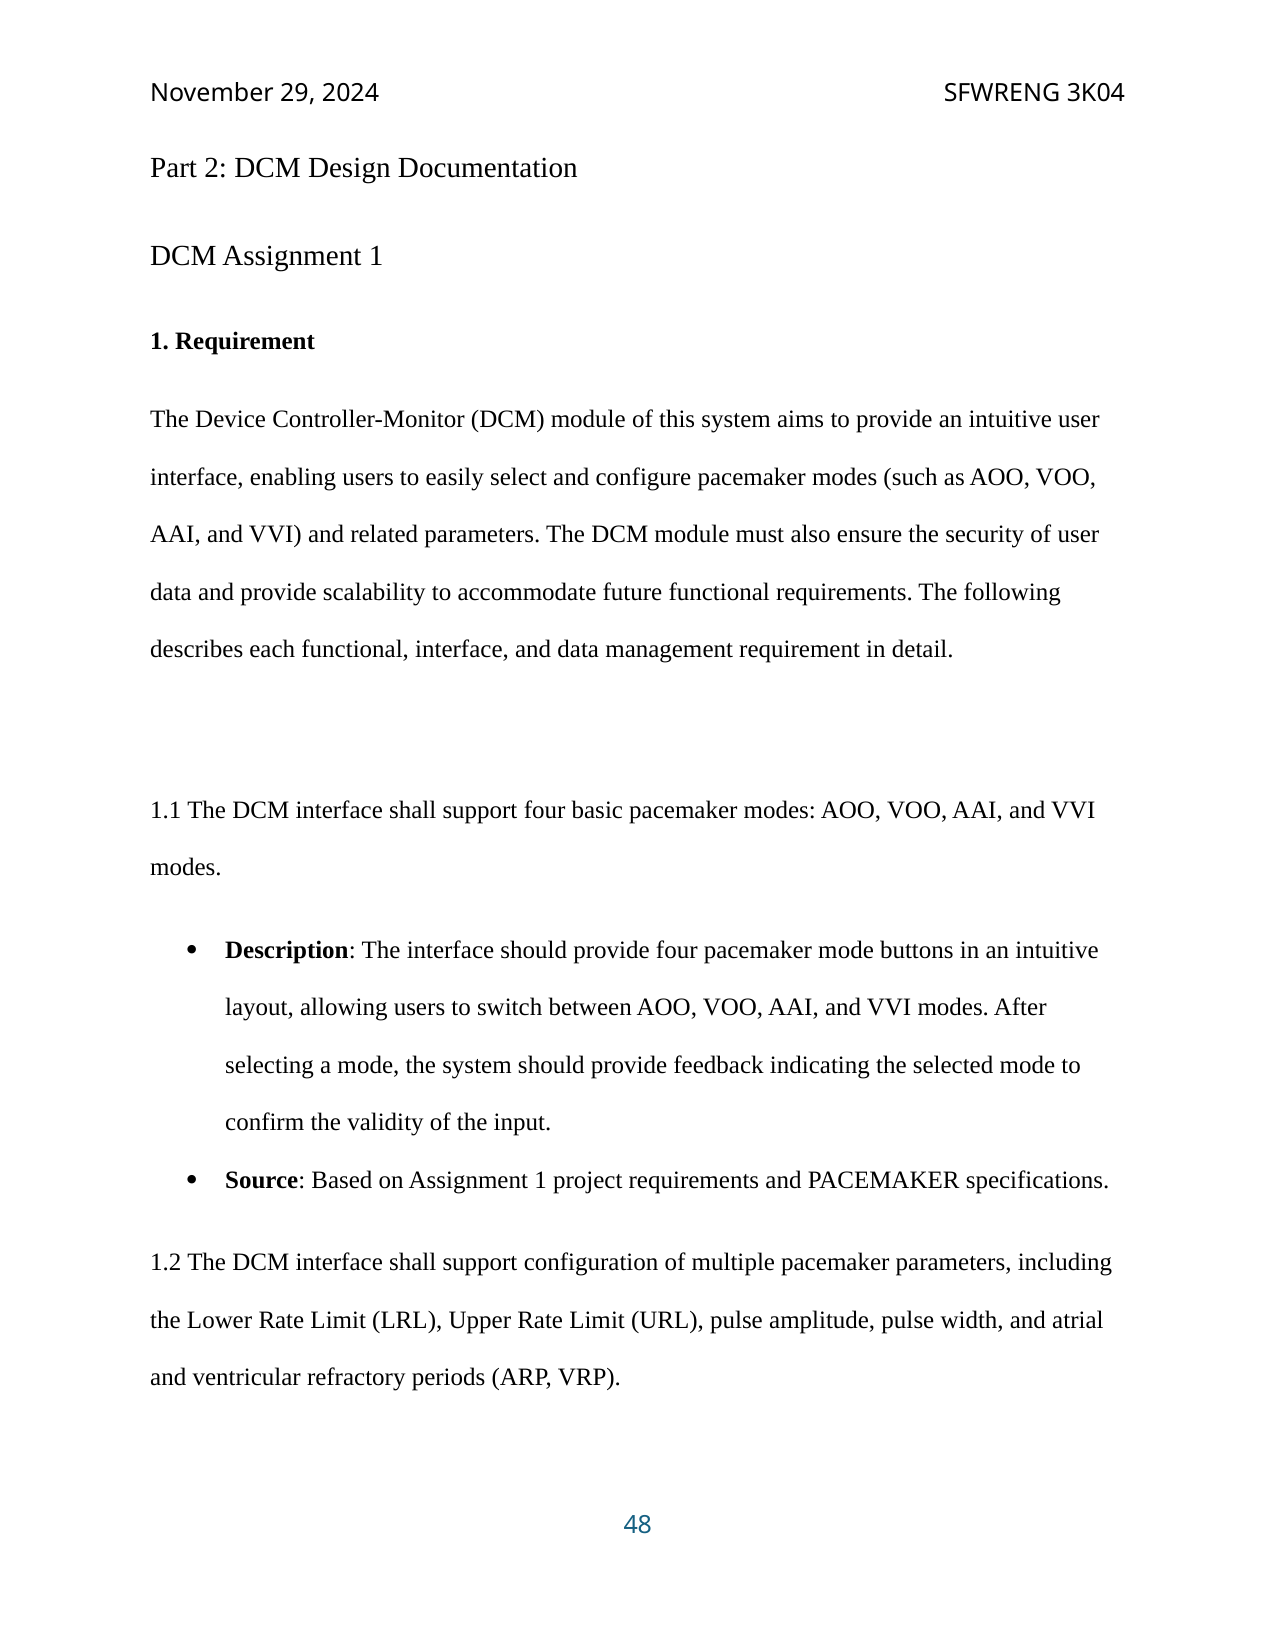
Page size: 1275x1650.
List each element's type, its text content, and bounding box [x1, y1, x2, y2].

text 1.1 The DCM interface shall support four basic pacemaker modes: AOO, VOO, AAI, and VVI modes. [150, 795, 1125, 881]
text 1.2 The DCM interface shall support configuration of multiple pacemaker parameters, including the Lower Rate Limit (LRL), Upper Rate Limit (URL), pulse amplitude, pulse width, and atrial and ventricular refractory periods (ARP, VRP). [150, 1247, 1125, 1391]
text DCM Assignment 1 [150, 238, 1125, 271]
text 1. Requirement [150, 326, 1125, 354]
list Source: Based on Assignment 1 project requirements and PACEMAKER specifications. [187, 1165, 1125, 1194]
text The Device Controller-Monitor (DCM) module of this system aims to provide an intuitive user interface, enabling users to easily select and configure pacemaker modes (such as AOO, VOO, AAI, and VVI) and related parameters. The DCM module must also ensure the security of user data and provide scalability to accommodate future functional requirements. The following describes each functional, interface, and data management requirement in detail. [150, 404, 1125, 663]
text Part 2: DCM Design Documentation [150, 150, 1125, 183]
list Description: The interface should provide four pacemaker mode buttons in an intuitive layout, allowing users to switch between AOO, VOO, AAI, and VVI modes. After selecting a mode, the system should provide feedback indicating the selected mode to confirm the validity of the input. [187, 935, 1125, 1136]
